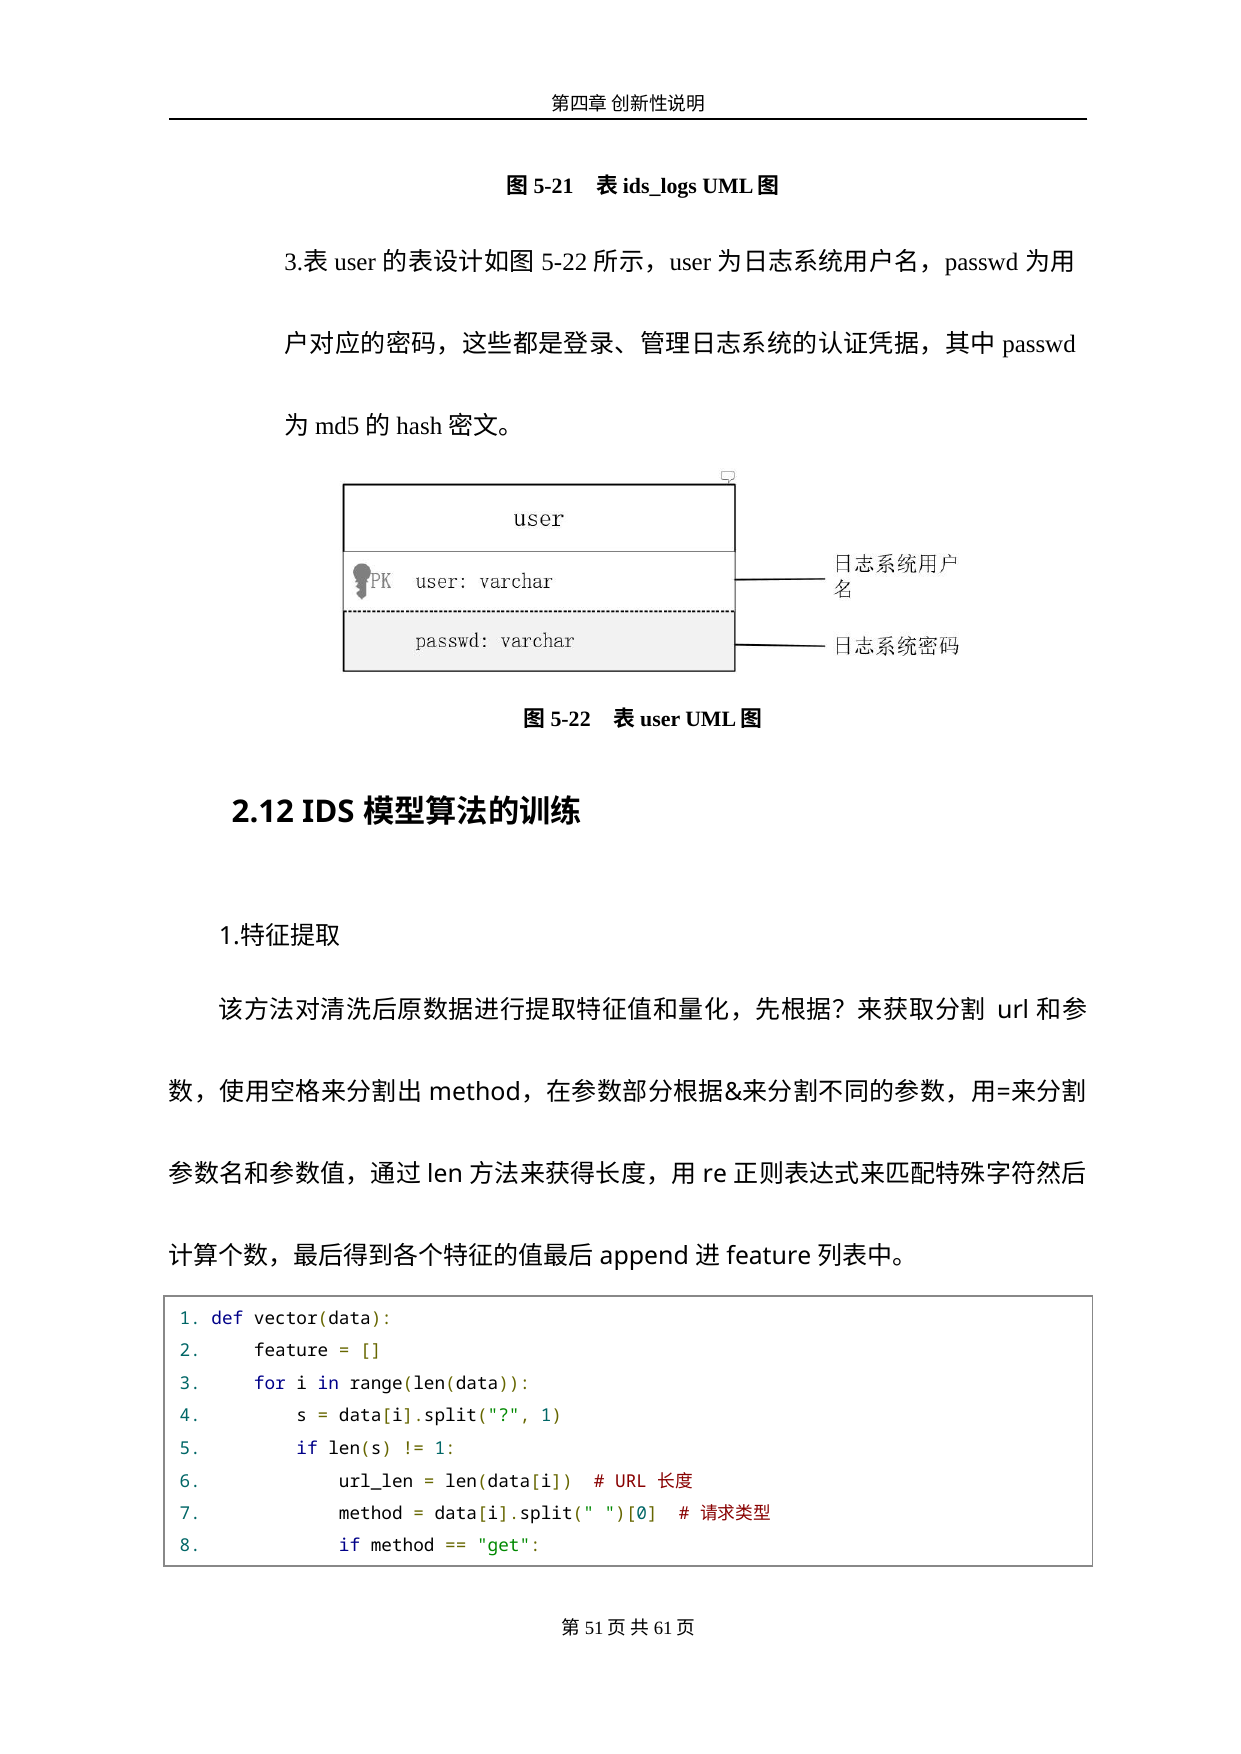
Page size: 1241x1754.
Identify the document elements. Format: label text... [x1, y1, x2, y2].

subtitle 2.12 IDS 模型算法的训练 [169, 776, 1087, 841]
text 3.表 user 的表设计如图 5-22 所示，user 为日志系统用户名，passwd 为用户对应的密码，这些都是登录、管理日志系统的认证凭据，其中 passwd为 md5 的 hash 密文。 [284, 227, 1076, 456]
text 1.特征提取 [169, 901, 1087, 966]
text 该方法对清洗后原数据进行提取特征值和量化，先根据？来获取分割url 和参数，使用空格来分割出 method，在参数部分根据&来分割不同的参数，用=来分割参数名和参数值，通过 len 方法来获得长度，用 re 正则表达式来匹配特殊字符然后计算个数，最后得到各个特征的值最后 append 进 feature 列表中。 [169, 975, 1087, 1286]
text 图 5-21 表 ids_logs UML 图 [198, 168, 1087, 200]
picture [309, 468, 977, 693]
text 5. if len(s) != 1: [169, 1431, 1087, 1463]
text 图 5-22 表 user UML 图 [198, 701, 1087, 733]
text 3. for i in range(len(data)): [169, 1366, 1087, 1398]
text 7. method = data[i].split(" ")[0] # 请求类型 [169, 1496, 1087, 1523]
text 2. feature = [] [169, 1333, 1087, 1366]
text 6. url_len = len(data[i]) # URL 长度 [169, 1463, 1087, 1496]
text 4. s = data[i].split("?", 1) [169, 1398, 1087, 1431]
text 1. def vector(data): [165, 1297, 1092, 1333]
text 8. if method == "get": [165, 1523, 1092, 1565]
